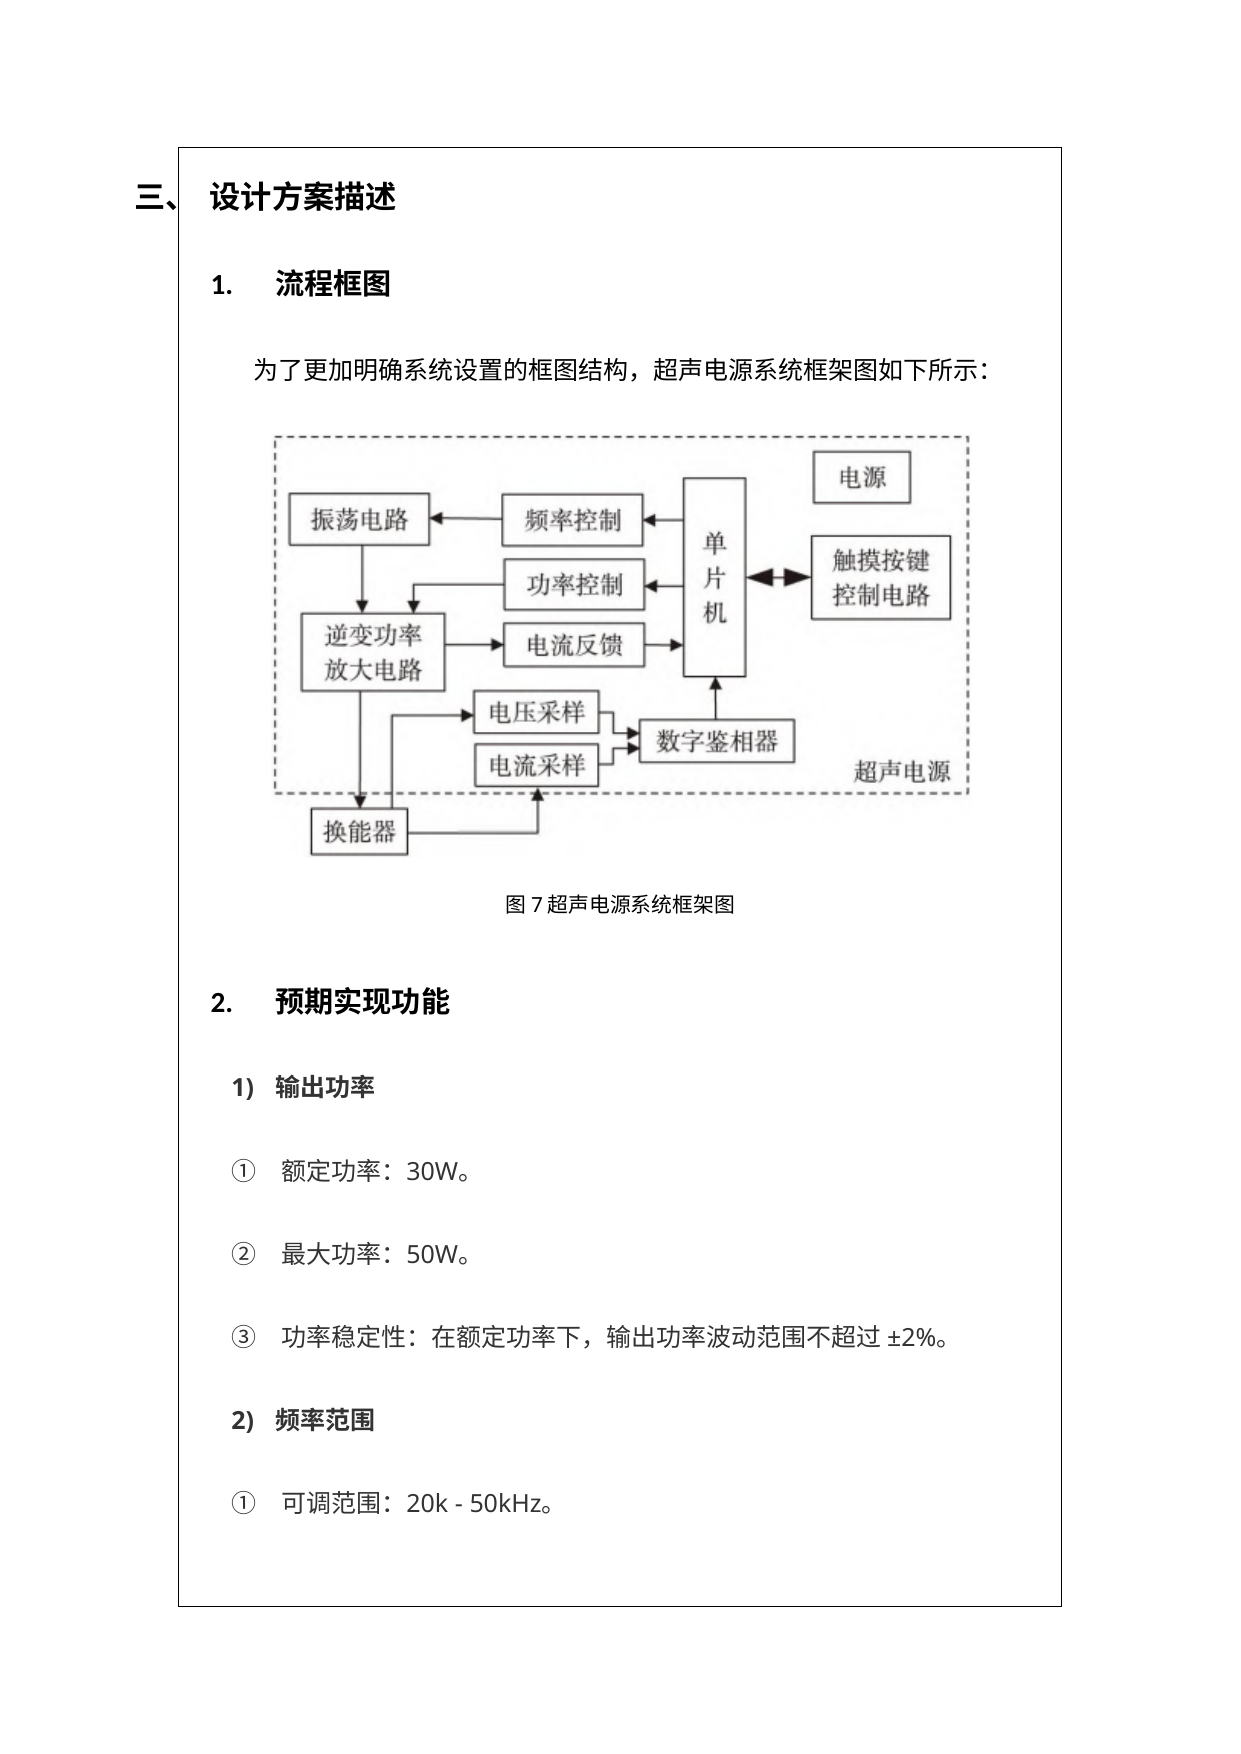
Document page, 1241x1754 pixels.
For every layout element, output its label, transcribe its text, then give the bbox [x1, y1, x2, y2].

list 设计方案描述 [134, 162, 178, 227]
list 最大功率：50W。 [231, 1220, 1031, 1285]
list 频率范围 [231, 1386, 1031, 1451]
list 流程框图 [210, 249, 1031, 314]
list 可调范围：20k - 50kHz。 [231, 1469, 1031, 1534]
list 预期实现功能 [210, 967, 1031, 1032]
list 功率稳定性：在额定功率下，输出功率波动范围不超过 ±2%。 [231, 1303, 1031, 1368]
text 图 7 超声电源系统框架图 [209, 887, 1031, 920]
list 输出功率 [231, 1053, 1031, 1118]
list 额定功率：30W。 [231, 1137, 1031, 1202]
text 为了更加明确系统设置的框图结构，超声电源系统框架图如下所示： [209, 336, 1031, 401]
picture [247, 418, 993, 873]
list 设计方案描述 [179, 162, 1031, 227]
